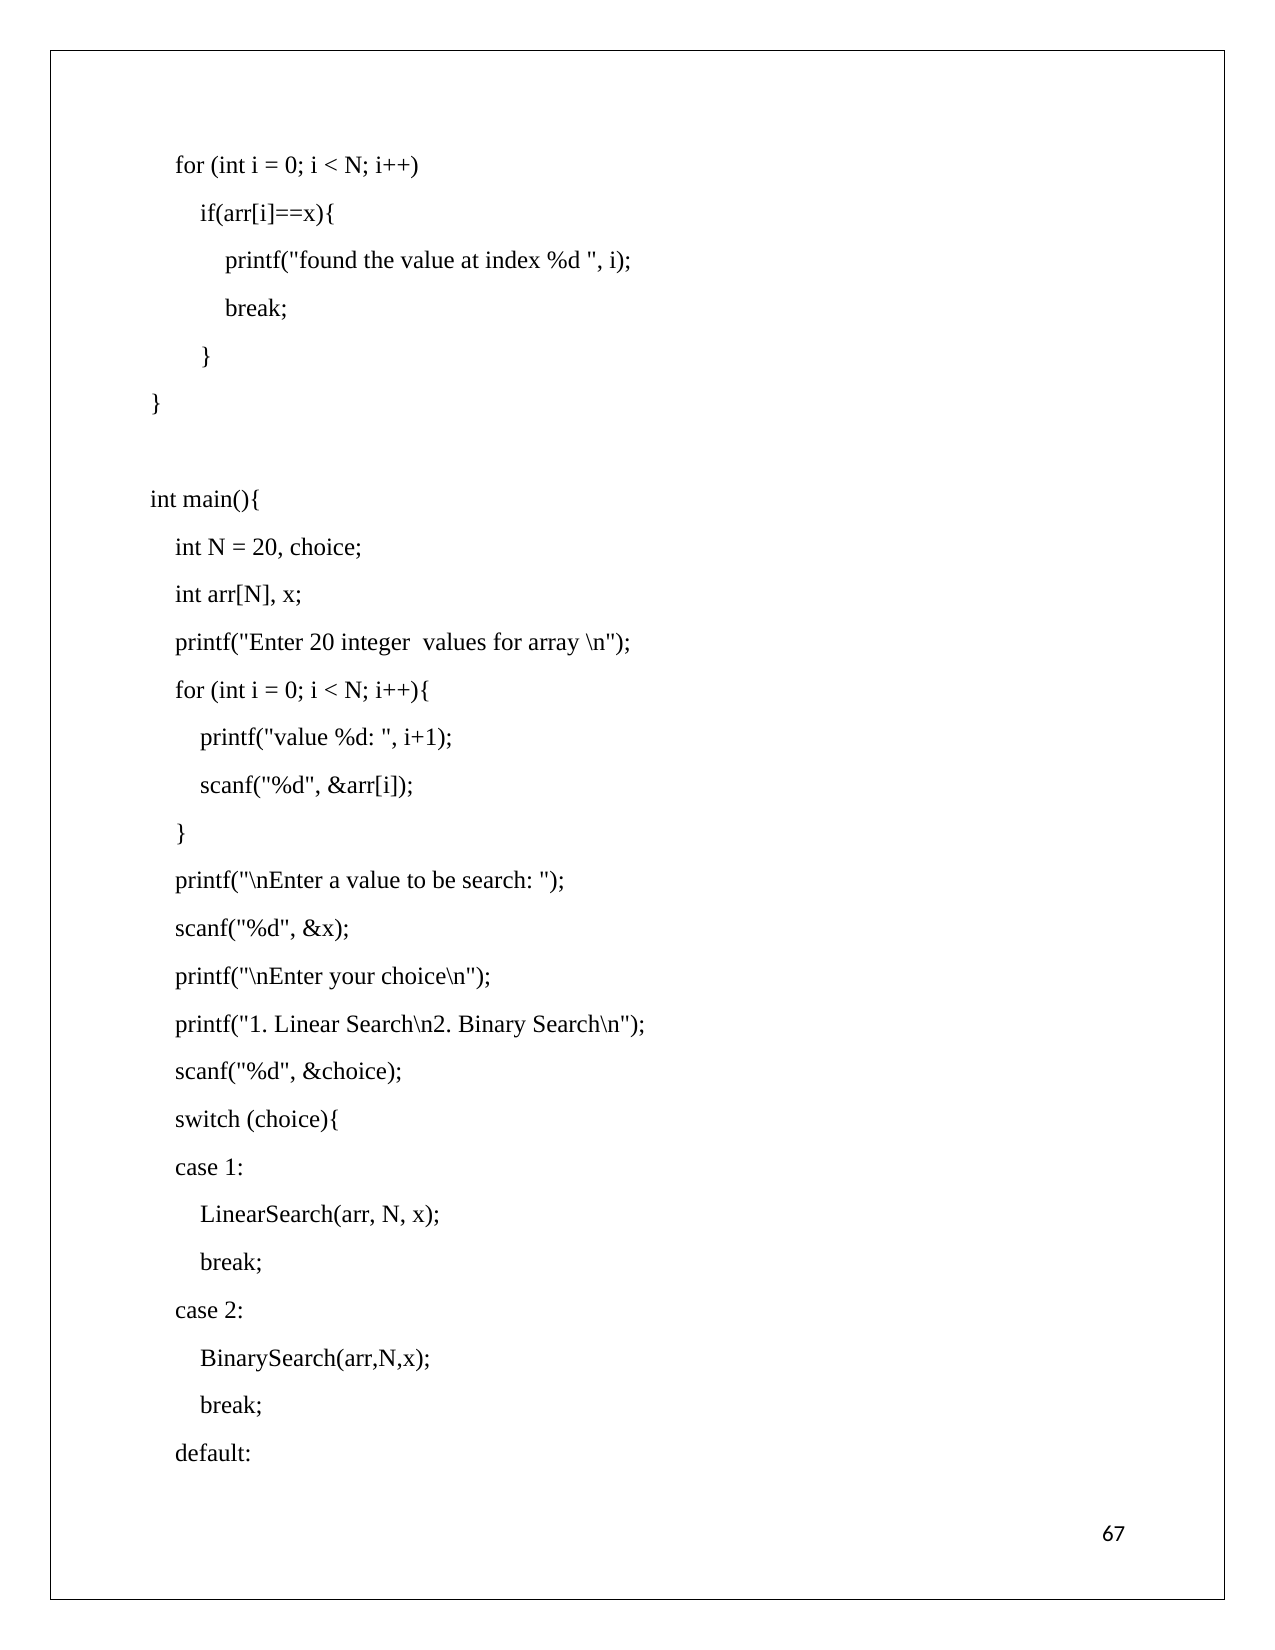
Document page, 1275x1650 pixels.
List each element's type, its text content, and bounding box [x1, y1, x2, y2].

text BinarySearch(arr,N,x); [150, 1343, 1125, 1371]
text case 1: [150, 1152, 1125, 1181]
text } [150, 818, 1125, 847]
text if(arr[i]==x){ [150, 198, 1125, 226]
text printf("value %d: ", i+1); [150, 722, 1125, 751]
text printf("\nEnter your choice\n"); [150, 961, 1125, 990]
text break; [150, 1247, 1125, 1276]
text scanf("%d", &choice); [150, 1056, 1125, 1085]
text printf("found the value at index %d ", i); [150, 245, 1125, 274]
text break; [150, 293, 1125, 322]
text int main(){ [150, 484, 1125, 513]
text } [150, 388, 1125, 417]
text } [150, 341, 1125, 369]
text scanf("%d", &x); [150, 913, 1125, 942]
text printf("Enter 20 integer values for array \n"); [150, 627, 1125, 656]
text printf("\nEnter a value to be search: "); [150, 866, 1125, 894]
text break; [150, 1390, 1125, 1419]
text int arr[N], x; [150, 579, 1125, 608]
text int N = 20, choice; [150, 532, 1125, 560]
text for (int i = 0; i < N; i++){ [150, 675, 1125, 703]
text case 2: [150, 1295, 1125, 1324]
text LinearSearch(arr, N, x); [150, 1199, 1125, 1228]
text for (int i = 0; i < N; i++) [150, 150, 1125, 179]
text printf("1. Linear Search\n2. Binary Search\n"); [150, 1009, 1125, 1037]
text default: [150, 1438, 1125, 1467]
text switch (choice){ [150, 1104, 1125, 1133]
text scanf("%d", &arr[i]); [150, 770, 1125, 799]
